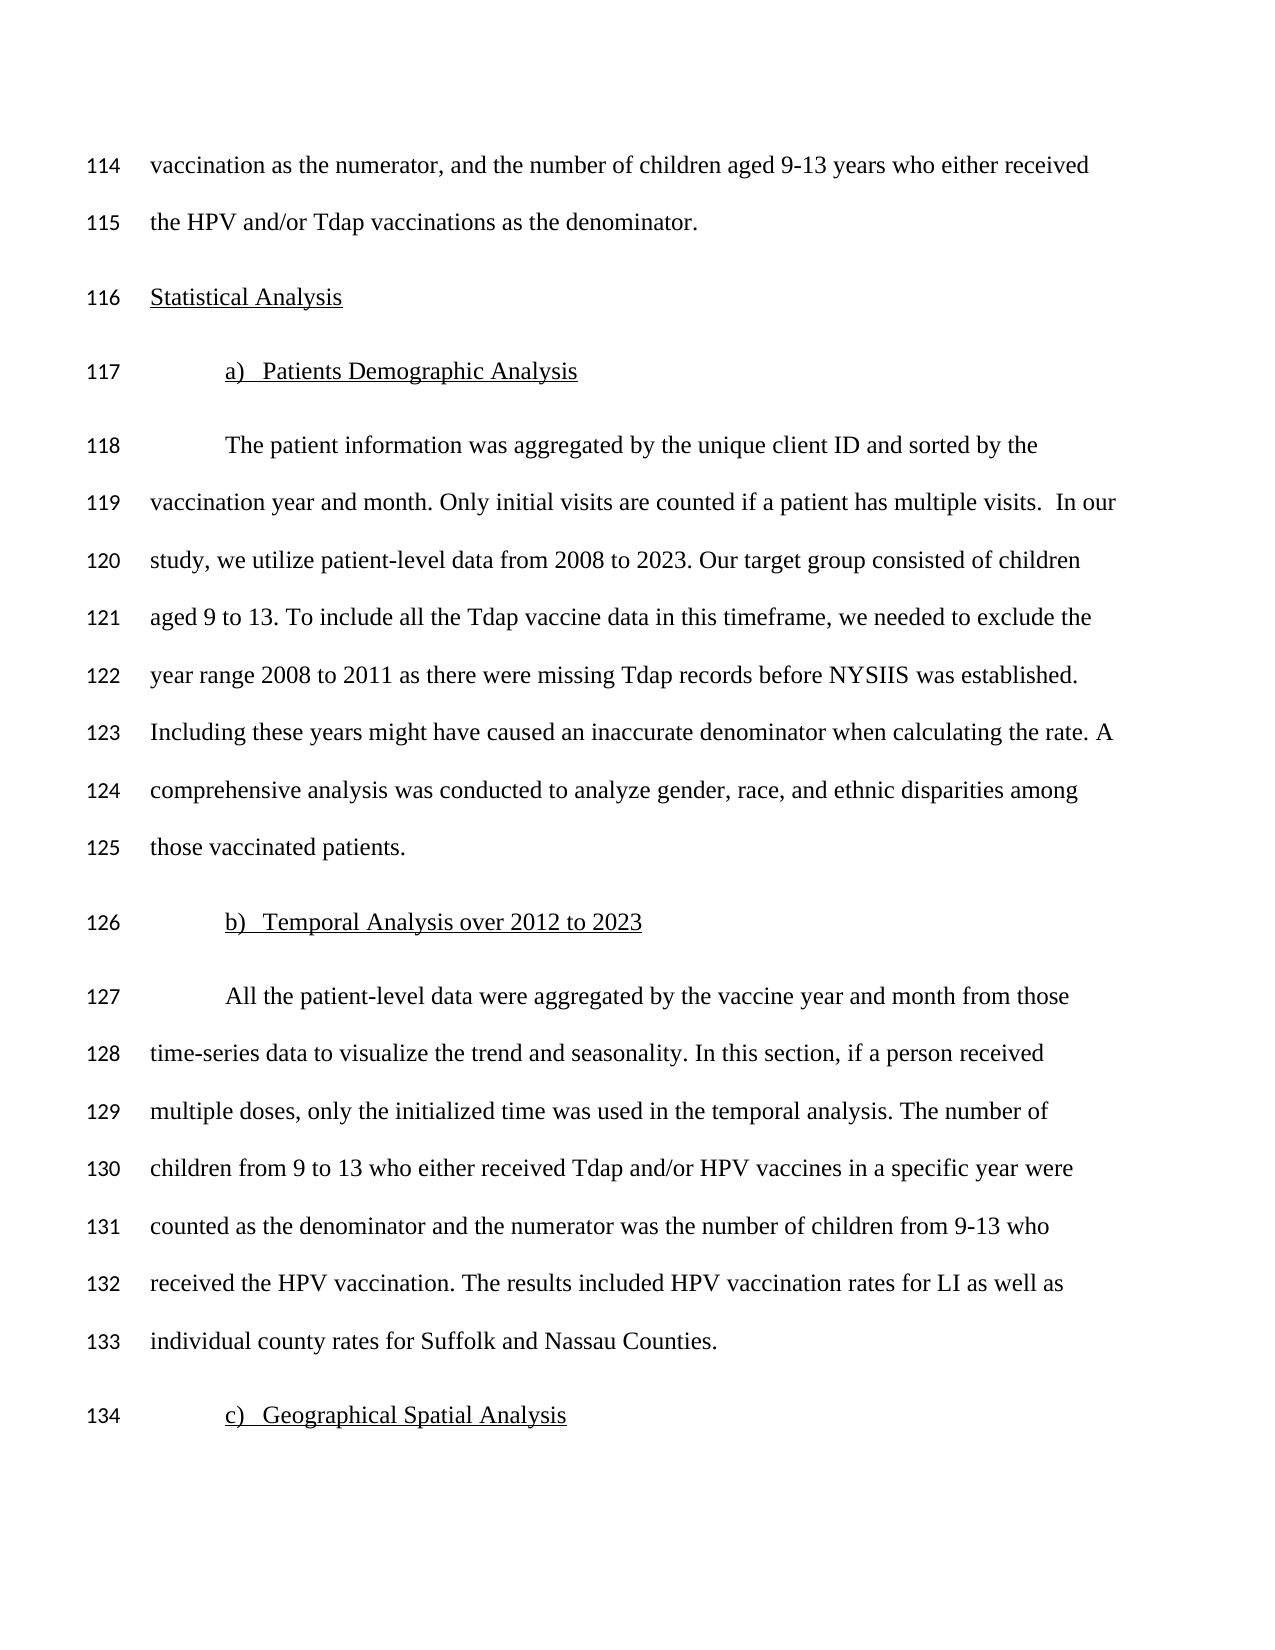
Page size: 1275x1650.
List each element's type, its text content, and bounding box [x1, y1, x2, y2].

text Statistical Analysis [150, 282, 1125, 310]
text The patient information was aggregated by the unique client ID and sorted by the vaccination year and month. Only initial visits are counted if a patient has multiple visits. In our study, we utilize patient-level data from 2008 to 2023. Our target group consisted of children aged 9 to 13. To include all the Tdap vaccine data in this timeframe, we needed to exclude the year range 2008 to 2011 as there were missing Tdap records before NYSIIS was established. Including these years might have caused an inaccurate denominator when calculating the rate. A comprehensive analysis was conducted to analyze gender, race, and ethnic disparities among those vaccinated patients. [150, 430, 1125, 861]
list Temporal Analysis over 2012 to 2023 [225, 907, 1125, 935]
text All the patient-level data were aggregated by the vaccine year and month from those time-series data to visualize the trend and seasonality. In this section, if a person received multiple doses, only the initialized time was used in the temporal analysis. The number of children from 9 to 13 who either received Tdap and/or HPV vaccines in a specific year were counted as the denominator and the numerator was the number of children from 9-13 who received the HPV vaccination. The results included HPV vaccination rates for LI as well as individual county rates for Suffolk and Nassau Counties. [150, 981, 1125, 1354]
list Patients Demographic Analysis [225, 356, 1125, 384]
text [150, 150, 1125, 236]
list Geographical Spatial Analysis [225, 1400, 1125, 1429]
